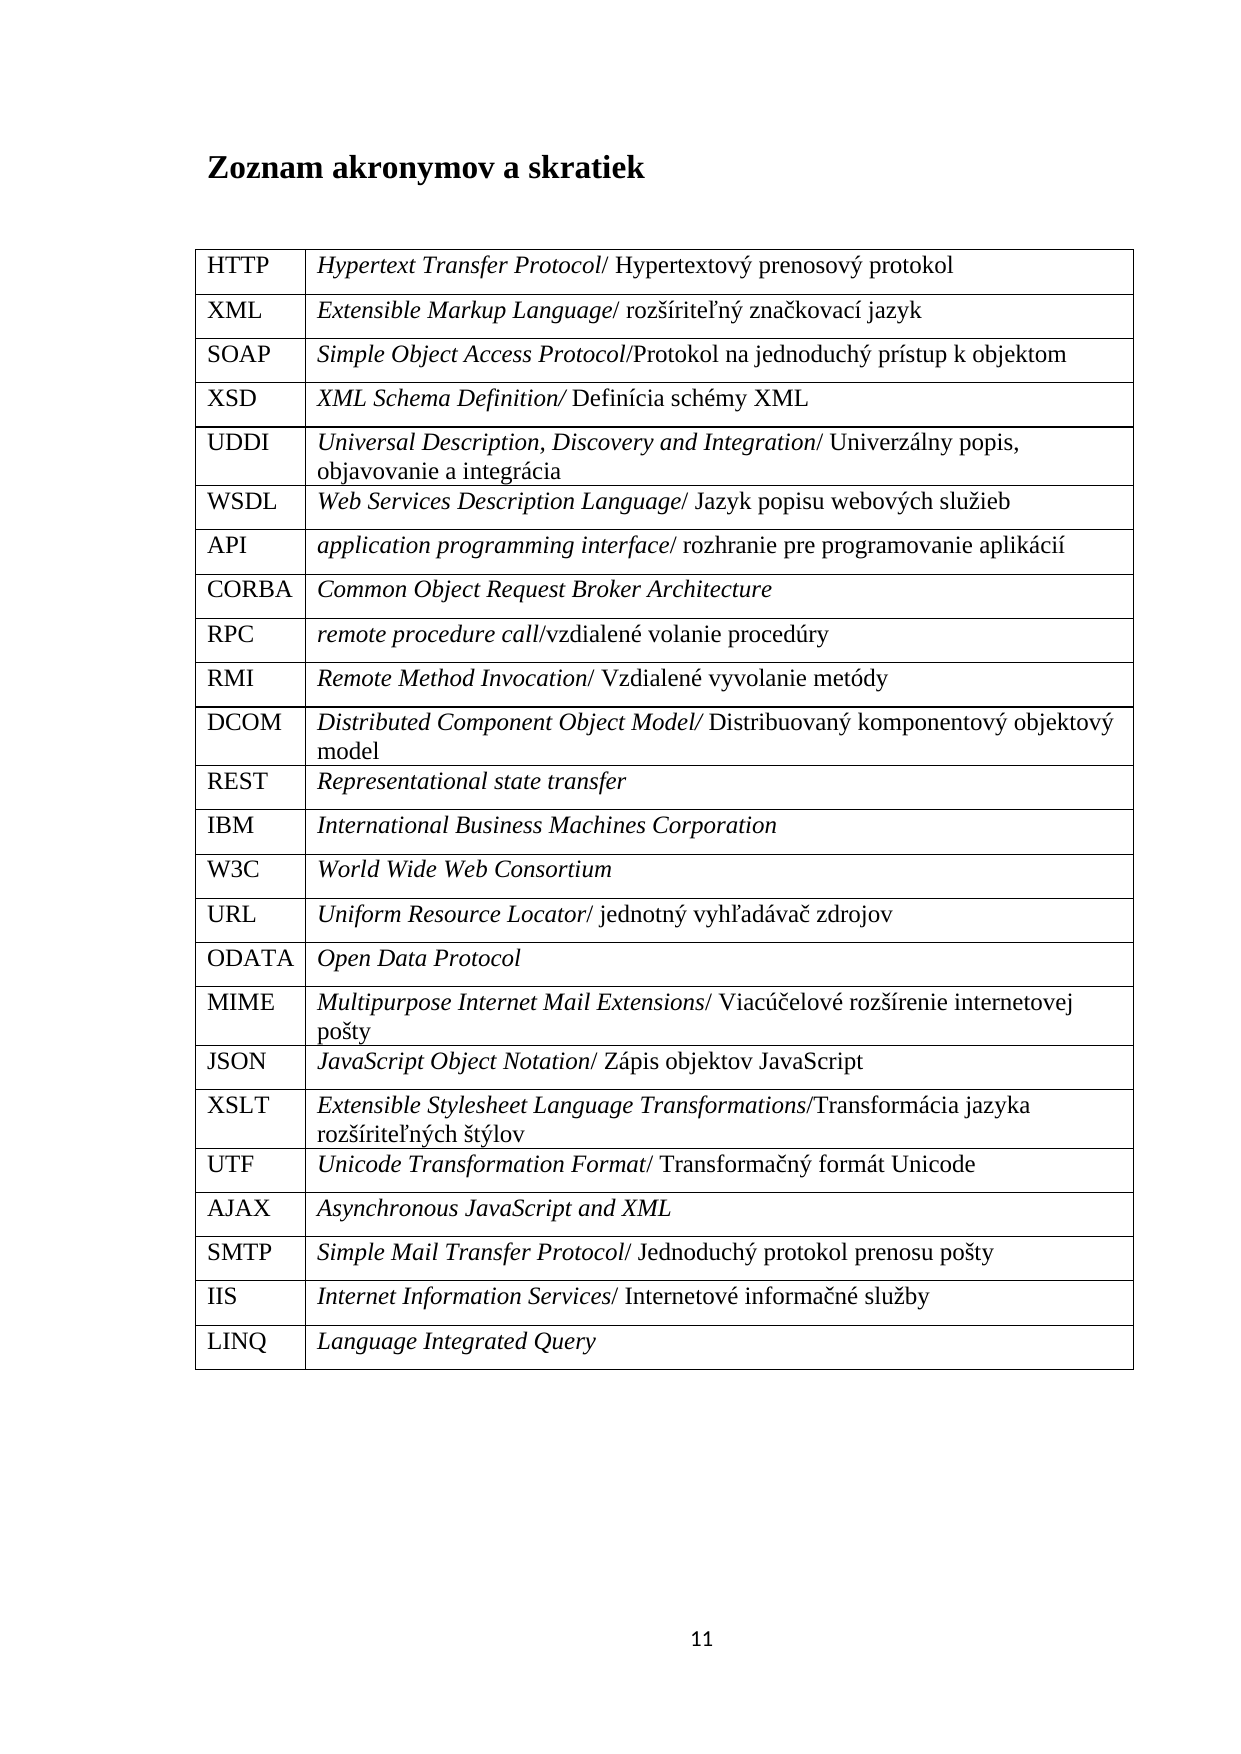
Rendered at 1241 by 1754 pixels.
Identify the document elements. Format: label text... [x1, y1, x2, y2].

table_cell Web Services Description Language/ Jazyk popisu webových služieb [306, 486, 1133, 529]
table_cell Remote Method Invocation/ Vzdialené vyvolanie metódy [306, 663, 1133, 706]
table_cell MIME [196, 987, 305, 1045]
table_cell application programming interface/ rozhranie pre programovanie aplikácií [306, 530, 1133, 573]
table_cell W3C [196, 855, 305, 898]
table_cell REST [196, 766, 305, 809]
table_cell Multipurpose Internet Mail Extensions/ Viacúčelové rozšírenie internetovej pošty [306, 987, 1133, 1045]
table_cell SOAP [196, 339, 305, 382]
table_cell JSON [196, 1046, 305, 1089]
table_cell World Wide Web Consortium [306, 855, 1133, 898]
table_cell Asynchronous JavaScript and XML [306, 1193, 1133, 1236]
table_cell URL [196, 899, 305, 942]
table_cell Language Integrated Query [306, 1326, 1133, 1369]
table_cell Simple Mail Transfer Protocol/ Jednoduchý protokol prenosu pošty [306, 1237, 1133, 1280]
table_cell RMI [196, 663, 305, 706]
table_cell JavaScript Object Notation/ Zápis objektov JavaScript [306, 1046, 1133, 1089]
table_cell Distributed Component Object Model/ Distribuovaný komponentový objektový model [306, 708, 1133, 765]
table_cell Open Data Protocol [306, 943, 1133, 986]
table_cell SMTP [196, 1237, 305, 1280]
table_cell XSD [196, 383, 305, 426]
table_cell Common Object Request Broker Architecture [306, 575, 1133, 618]
table_cell AJAX [196, 1193, 305, 1236]
table_cell XML [196, 295, 305, 338]
table_cell XML Schema Definition/ Definícia schémy XML [306, 383, 1133, 426]
table_cell Uniform Resource Locator/ jednotný vyhľadávač zdrojov [306, 899, 1133, 942]
table_cell ODATA [196, 943, 305, 986]
table_cell remote procedure call/vzdialené volanie procedúry [306, 619, 1133, 662]
table_cell Internet Information Services/ Internetové informačné služby [306, 1281, 1133, 1325]
table_cell Representational state transfer [306, 766, 1133, 809]
table_cell XSLT [196, 1090, 305, 1148]
table_cell International Business Machines Corporation [306, 810, 1133, 853]
table_cell Extensible Markup Language/ rozšíriteľný značkovací jazyk [306, 295, 1133, 338]
table_cell LINQ [196, 1326, 305, 1369]
table_cell Simple Object Access Protocol/Protokol na jednoduchý prístup k objektom [306, 339, 1133, 382]
table_cell IBM [196, 810, 305, 853]
table_cell DCOM [196, 708, 305, 765]
table_header Hypertext Transfer Protocol/ Hypertextový prenosový protokol [306, 250, 1133, 294]
table_cell RPC [196, 619, 305, 662]
table_cell Universal Description, Discovery and Integration/ Univerzálny popis, objavovanie a integrácia [306, 428, 1133, 485]
table_cell UDDI [196, 428, 305, 485]
table_cell UTF [196, 1149, 305, 1192]
table_cell IIS [196, 1281, 305, 1325]
text Zoznam akronymov a skratiek [207, 148, 1122, 186]
table_cell CORBA [196, 575, 305, 618]
table_cell WSDL [196, 486, 305, 529]
table_cell Unicode Transformation Format/ Transformačný formát Unicode [306, 1149, 1133, 1192]
table_header HTTP [196, 250, 305, 294]
table_cell Extensible Stylesheet Language Transformations/Transformácia jazyka rozšíriteľných štýlov [306, 1090, 1133, 1148]
table_cell API [196, 530, 305, 573]
